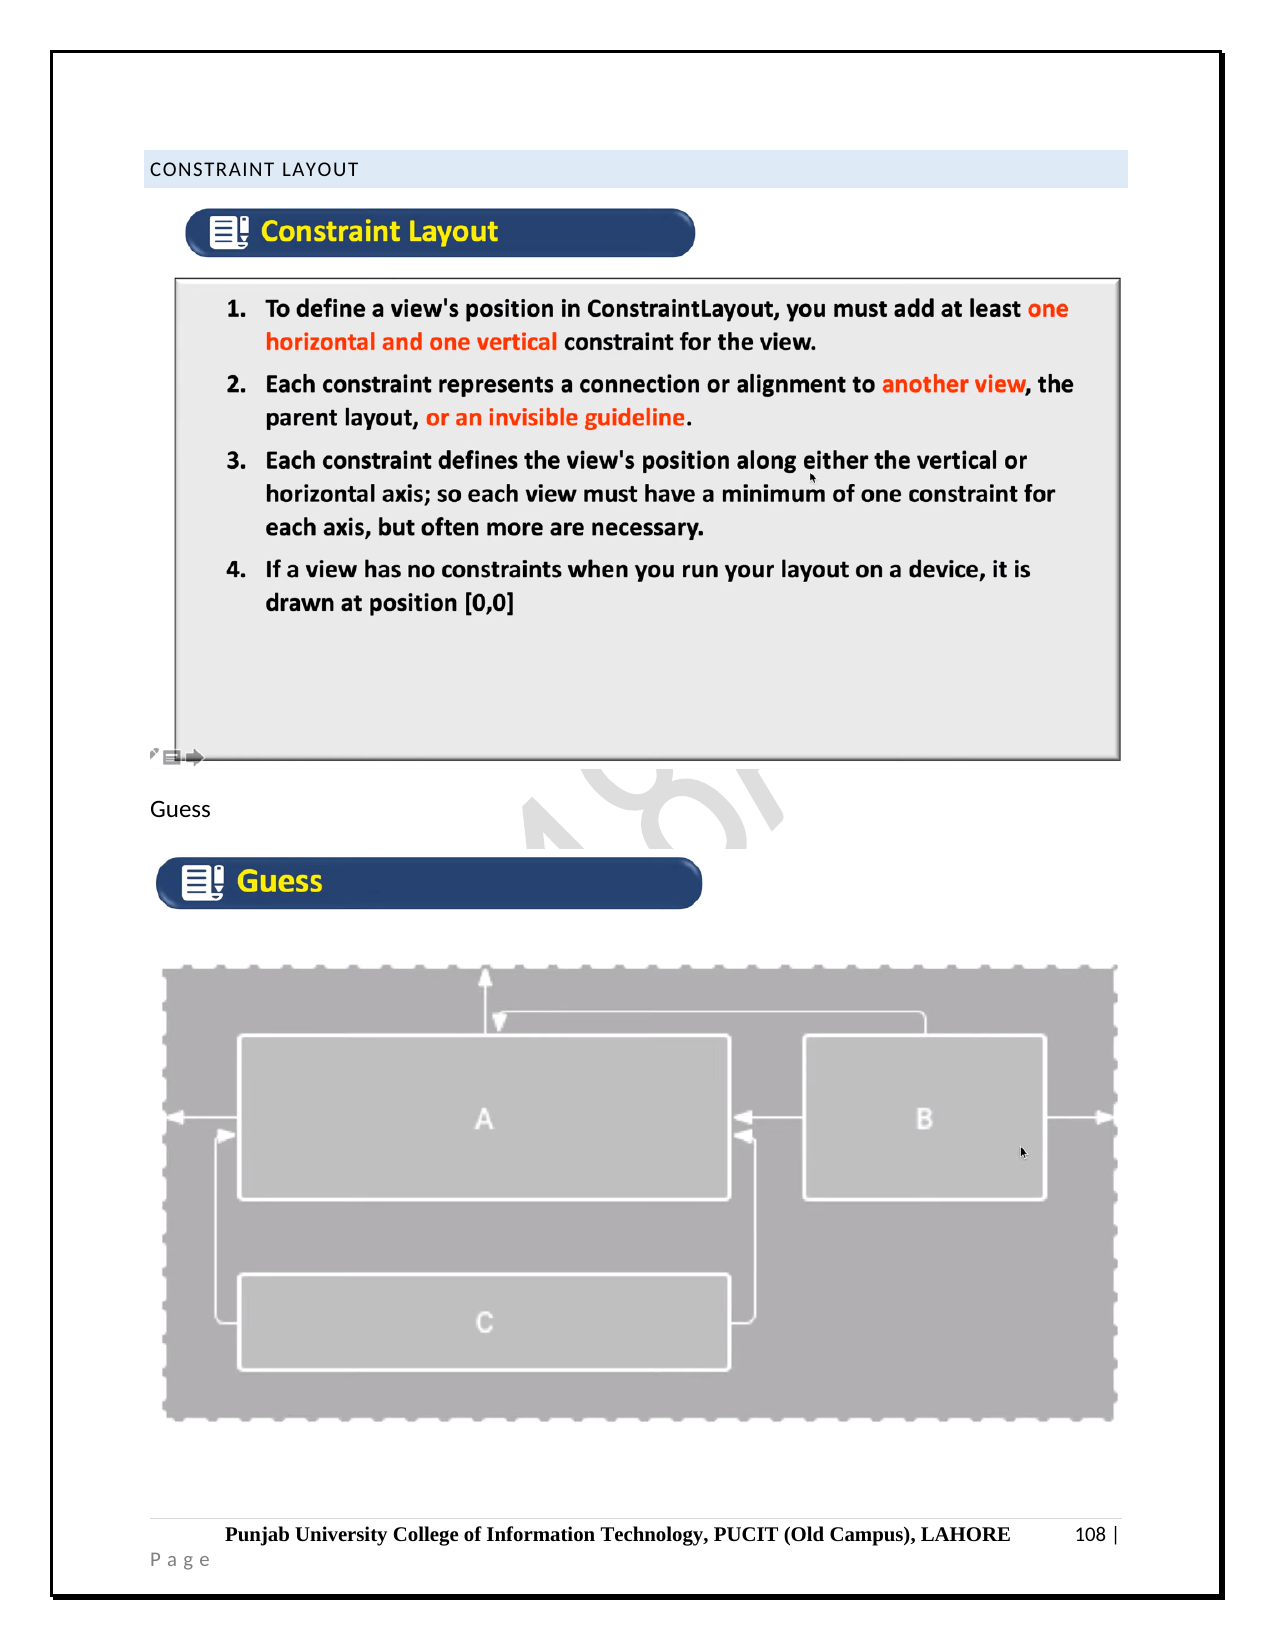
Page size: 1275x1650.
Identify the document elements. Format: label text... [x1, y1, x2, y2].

picture [150, 849, 1125, 1429]
text Guess [150, 793, 1122, 824]
picture [150, 202, 1125, 769]
subtitle Constraint layout [150, 156, 1122, 182]
